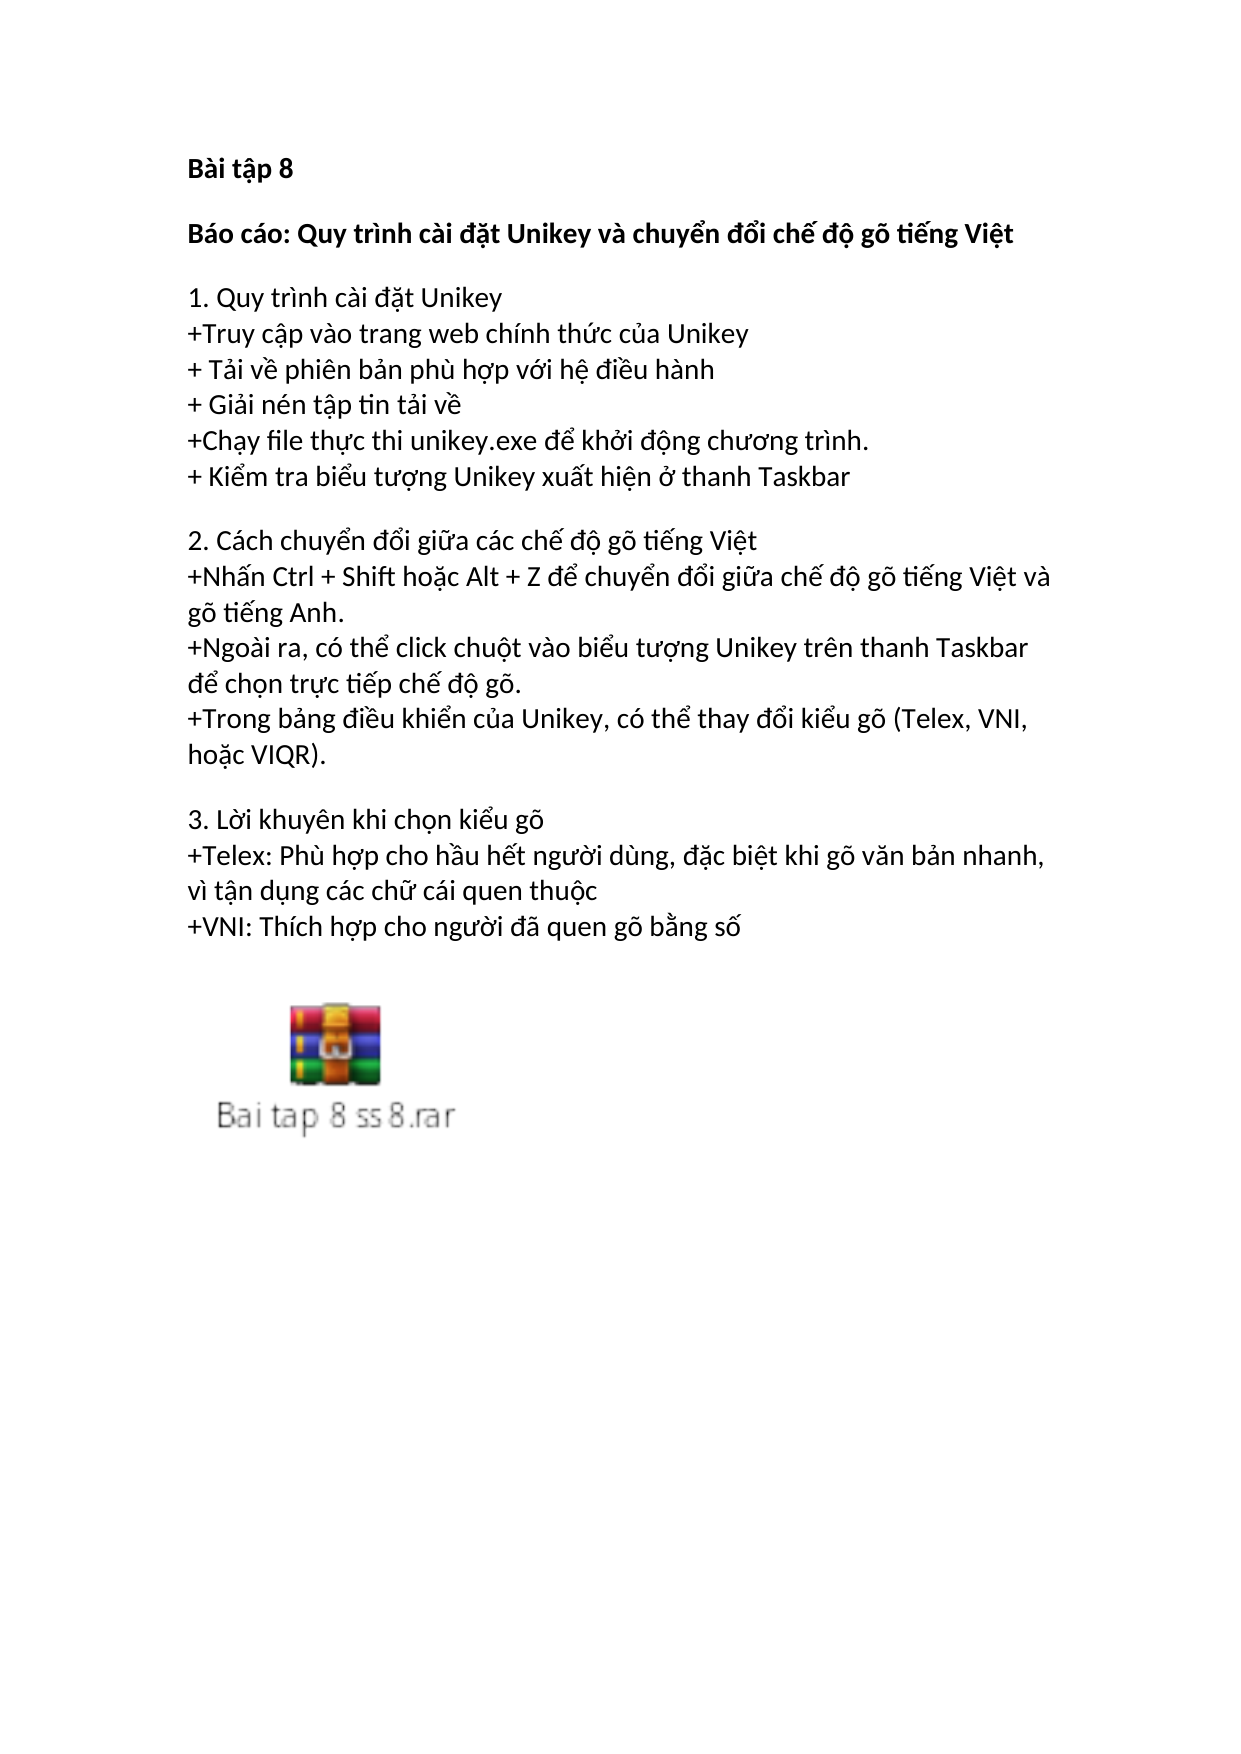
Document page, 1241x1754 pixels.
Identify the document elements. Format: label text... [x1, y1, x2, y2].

text 1. Quy trình cài đặt Unikey +Truy cập vào trang web chính thức của Unikey + Tải về phiên bản phù hợp với hệ điều hành + Giải nén tập tin tải về +Chạy file thực thi unikey.exe để khởi động chương trình. + Kiểm tra biểu tượng Unikey xuất hiện ở thanh Taskbar [187, 279, 1053, 493]
subtitle Báo cáo: Quy trình cài đặt Unikey và chuyển đổi chế độ gõ tiếng Việt [187, 215, 1053, 250]
text 2. Cách chuyển đổi giữa các chế độ gõ tiếng Việt +Nhấn Ctrl + Shift hoặc Alt + Z để chuyển đổi giữa chế độ gõ tiếng Việt và gõ tiếng Anh. +Ngoài ra, có thể click chuột vào biểu tượng Unikey trên thanh Taskbar để chọn trực tiếp chế độ gõ. +Trong bảng điều khiển của Unikey, có thể thay đổi kiểu gõ (Telex, VNI, hoặc VIQR). [187, 522, 1053, 772]
text 3. Lời khuyên khi chọn kiểu gõ +Telex: Phù hợp cho hầu hết người dùng, đặc biệt khi gõ văn bản nhanh, vì tận dụng các chữ cái quen thuộc +VNI: Thích hợp cho người đã quen gõ bằng số [187, 801, 1053, 972]
subtitle Bài tập 8 [187, 150, 1053, 186]
